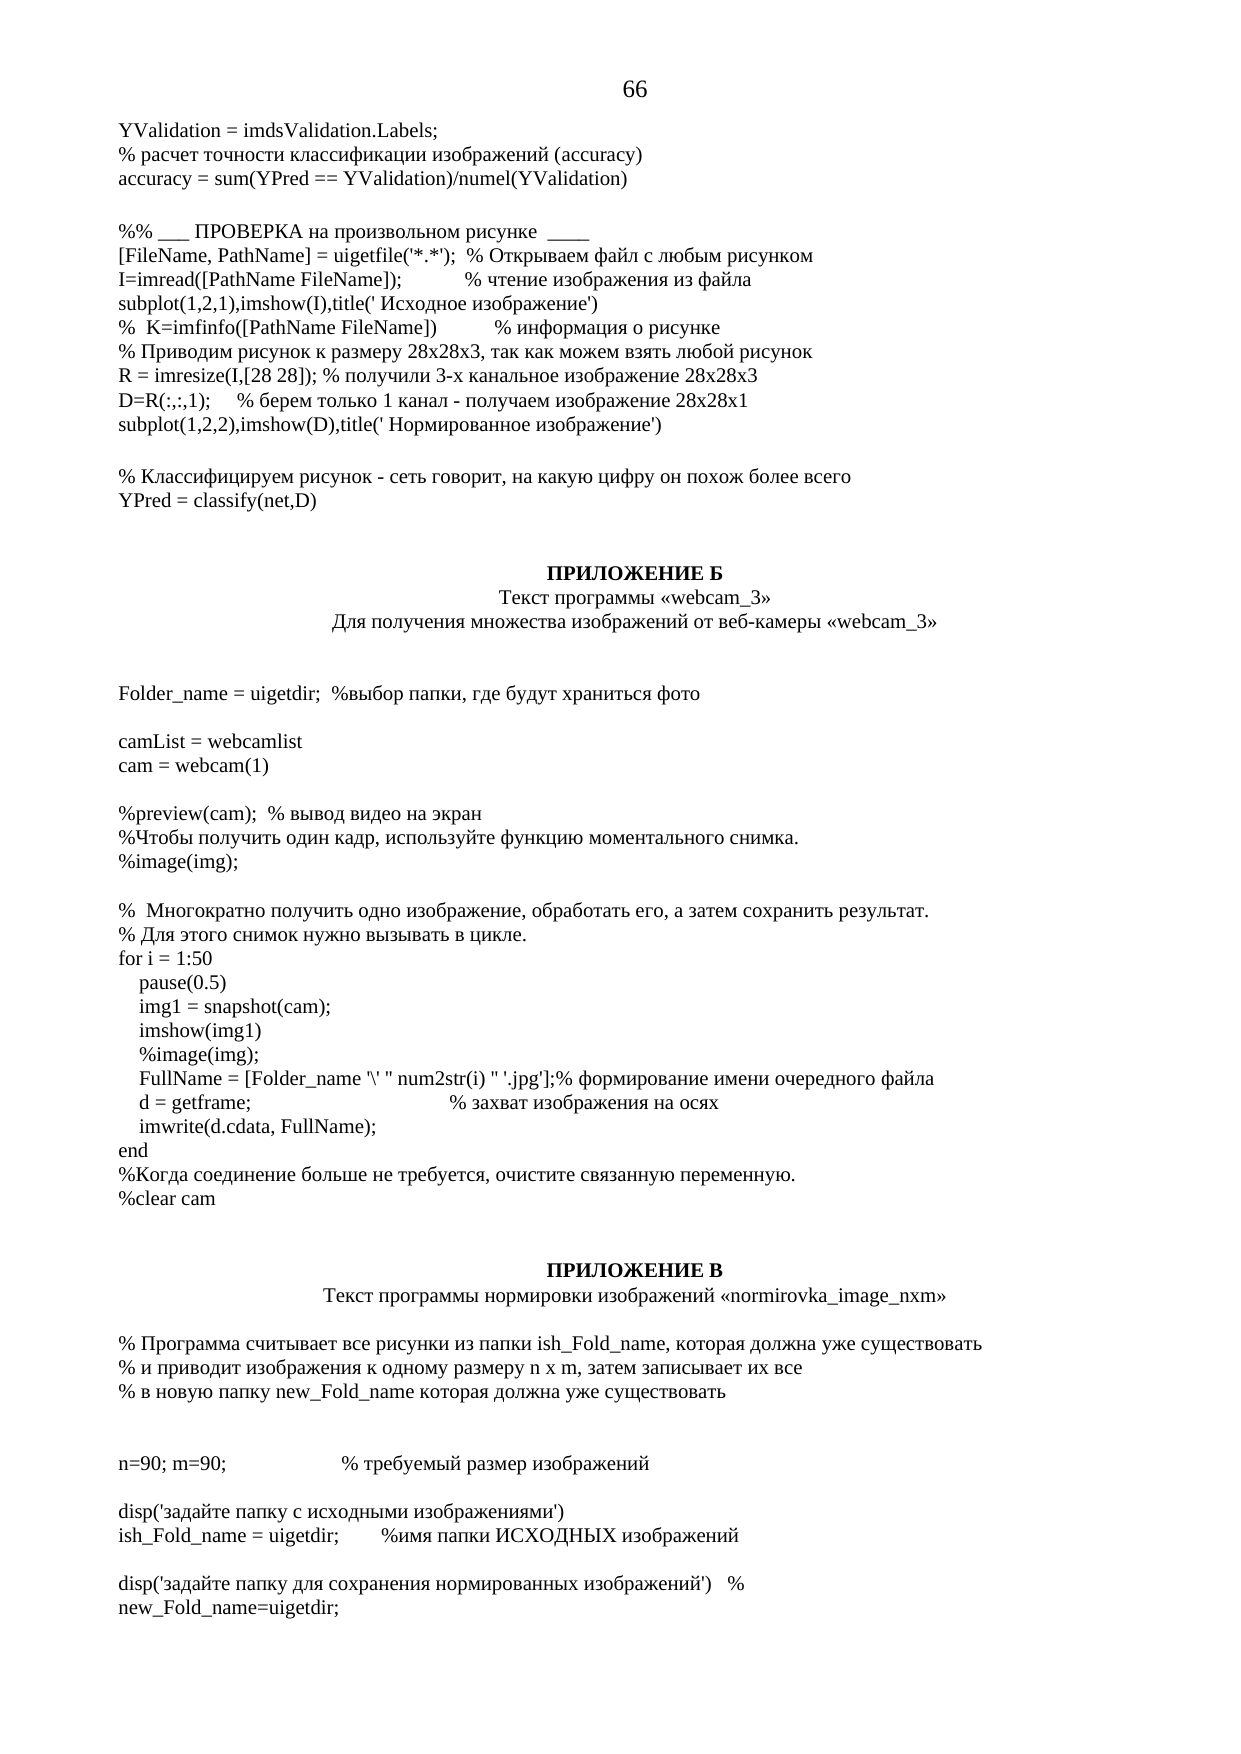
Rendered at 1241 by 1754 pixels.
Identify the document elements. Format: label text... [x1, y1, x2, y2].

text accuracy = sum(YPred == YValidation)/numel(YValidation) [118, 166, 1152, 190]
text D=R(:,:,1); % берем только 1 канал - получаем изображение 28х28х1 [118, 387, 1152, 412]
text ish_Fold_name = uigetdir; %имя папки ИСХОДНЫХ изображений [118, 1523, 1152, 1547]
text %clear cam [118, 1186, 1152, 1210]
text %Когда соединение больше не требуется, очистите связанную переменную. [118, 1162, 1152, 1186]
text % K=imfinfo([PathName FileName]) % информация о рисунке [118, 315, 1152, 339]
text n=90; m=90; % требуемый размер изображений [118, 1451, 1152, 1475]
text % Многократно получить одно изображение, обработать его, а затем сохранить результат. [118, 897, 1152, 922]
text %image(img); [118, 1042, 1152, 1066]
text % Программа считывает все рисунки из папки ish_Fold_name, которая должна уже существовать [118, 1331, 1152, 1355]
text % и приводит изображения к одному размеру n x m, затем записывает их все [118, 1355, 1152, 1379]
text imshow(img1) [118, 1018, 1152, 1042]
text new_Fold_name=uigetdir; [118, 1595, 1152, 1619]
text disp('задайте папку для сохранения нормированных изображений') % [118, 1571, 1152, 1595]
text d = getframe; % захват изображения на осях [118, 1090, 1152, 1114]
text pause(0.5) [118, 970, 1152, 994]
text %preview(cam); % вывод видео на экран [118, 801, 1152, 825]
text % расчет точности классификации изображений (accuracy) [118, 142, 1152, 166]
text YValidation = imdsValidation.Labels; [118, 118, 1152, 142]
text img1 = snapshot(cam); [118, 994, 1152, 1018]
text imwrite(d.cdata, FullName); [118, 1114, 1152, 1138]
text ПРИЛОЖЕНИЕ В [118, 1258, 1152, 1282]
text disp('задайте папку с исходными изображениями') [118, 1499, 1152, 1523]
text FullName = [Folder_name '\' '' num2str(i) '' '.jpg'];% формирование имени очередного файла [118, 1066, 1152, 1090]
text % в новую папку new_Fold_name которая должна уже существовать [118, 1379, 1152, 1403]
text % Классифицируем рисунок - сеть говорит, на какую цифру он похож более всего [118, 464, 1152, 488]
text camList = webcamlist [118, 729, 1152, 753]
text R = imresize(I,[28 28]); % получили 3-х канальное изображение 28х28х3 [118, 363, 1152, 387]
text Текст программы «webcam_3» [118, 585, 1152, 609]
text % Для этого снимок нужно вызывать в цикле. [118, 922, 1152, 946]
text ПРИЛОЖЕНИЕ Б [118, 561, 1152, 585]
text subplot(1,2,1),imshow(I),title(' Исходное изображение') [118, 291, 1152, 315]
text Folder_name = uigetdir; %выбор папки, где будут храниться фото [118, 681, 1152, 705]
text %Чтобы получить один кадр, используйте функцию моментального снимка. [118, 825, 1152, 849]
text subplot(1,2,2),imshow(D),title(' Нормированное изображение') [118, 412, 1152, 436]
text end [118, 1138, 1152, 1162]
text cam = webcam(1) [118, 753, 1152, 777]
text %% ___ ПРОВЕРКА на произвольном рисунке ____ [118, 219, 1152, 243]
text Текст программы нормировки изображений «normirovka_image_nxm» [118, 1282, 1152, 1307]
text [FileName, PathName] = uigetfile('*.*'); % Открываем файл с любым рисунком [118, 243, 1152, 267]
text YPred = classify(net,D) [118, 488, 1152, 512]
text Для получения множества изображений от веб-камеры «webcam_3» [118, 609, 1152, 633]
text I=imread([PathName FileName]); % чтение изображения из файла [118, 267, 1152, 291]
text % Приводим рисунок к размеру 28х28х3, так как можем взять любой рисунок [118, 339, 1152, 363]
text %image(img); [118, 849, 1152, 873]
text for i = 1:50 [118, 946, 1152, 970]
